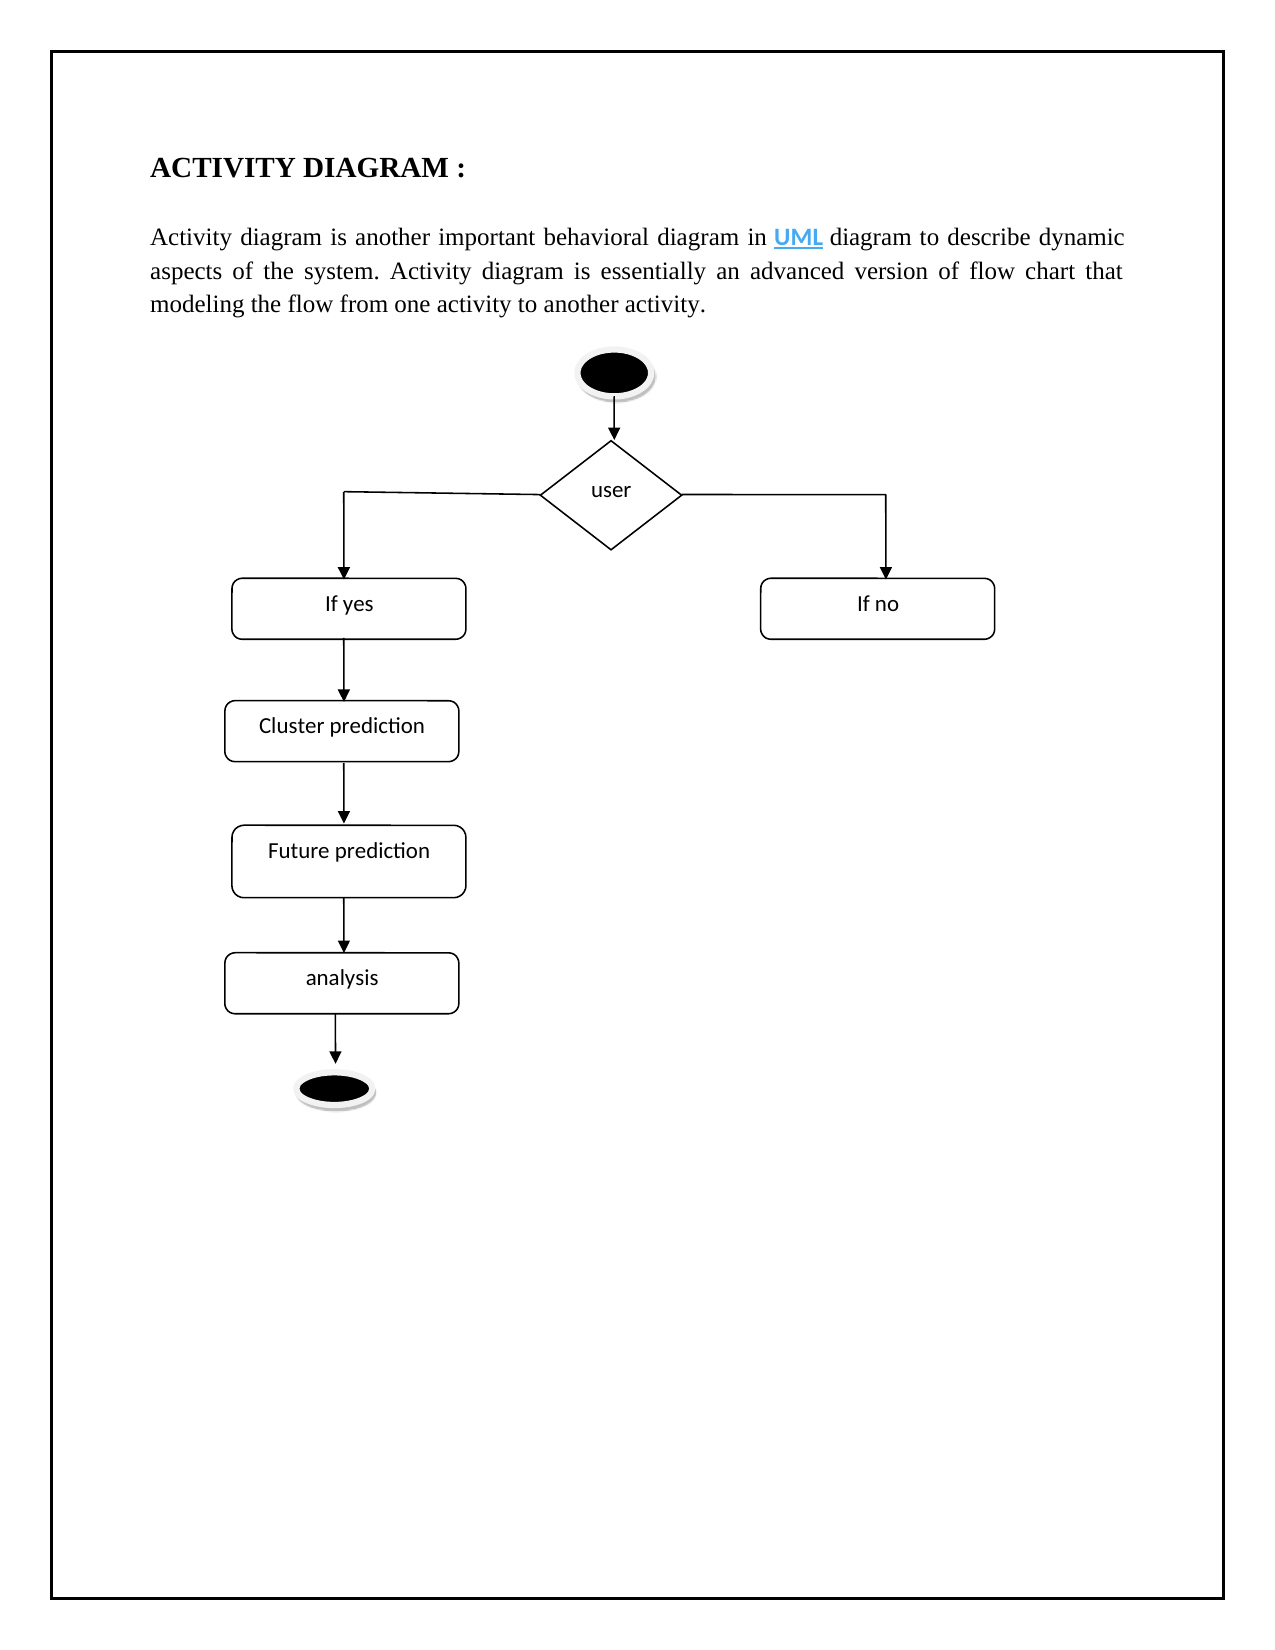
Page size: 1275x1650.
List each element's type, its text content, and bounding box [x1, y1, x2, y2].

text ACTIVITY DIAGRAM : [150, 150, 1125, 183]
text Activity diagram is another important behavioral diagram in UML diagram to describe dynamic aspects of the system. Activity diagram is essentially an advanced version of flow chart that modeling the flow from one activity to another activity. [150, 285, 1125, 318]
text Activity diagram is another important behavioral diagram in UML diagram to describe dynamic aspects of the system. Activity diagram is essentially an advanced version of flow chart that modeling the flow from one activity to another activity. [150, 221, 1125, 256]
